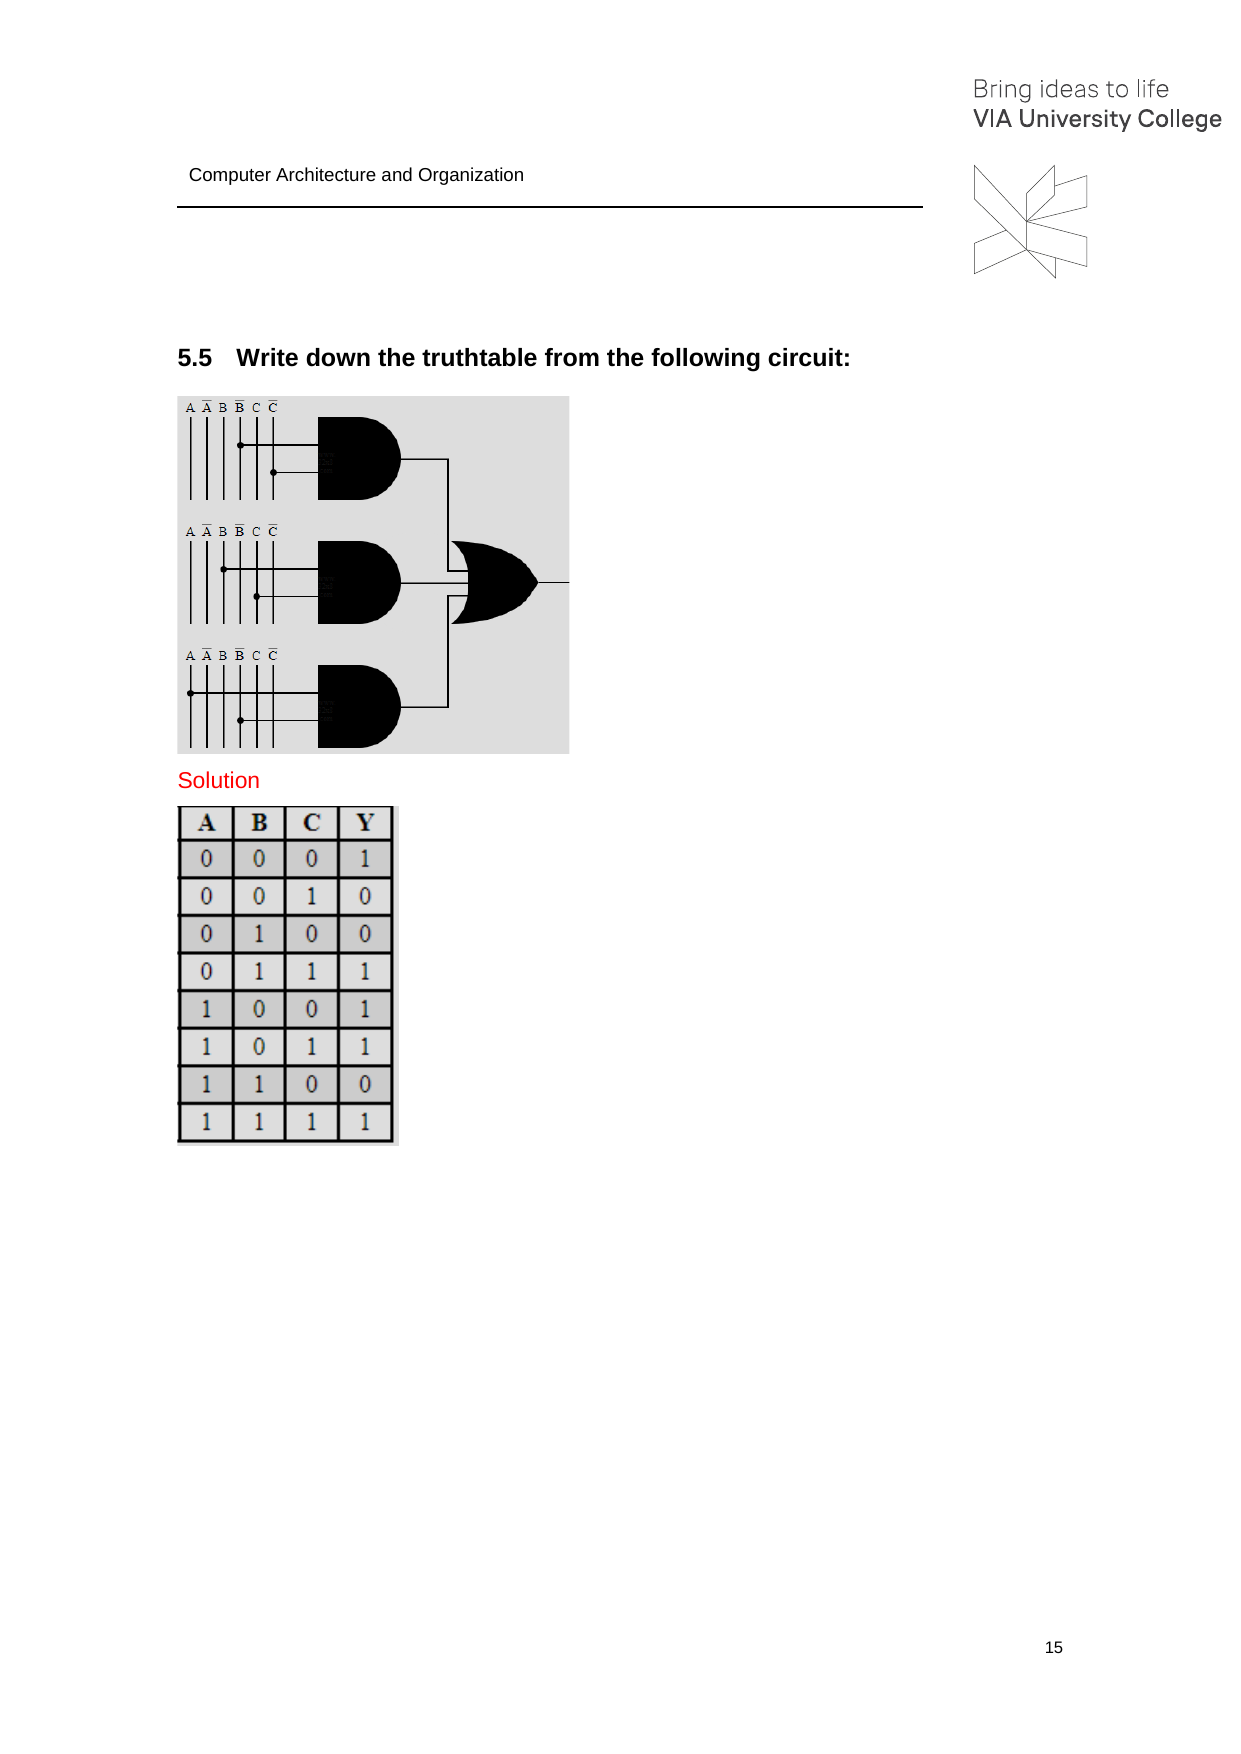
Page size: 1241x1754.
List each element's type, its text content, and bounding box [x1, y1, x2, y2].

text Solution [177, 767, 1063, 793]
subtitle Write down the truthtable from the following circuit: [177, 340, 1063, 371]
picture [177, 396, 570, 754]
picture [177, 806, 399, 1146]
